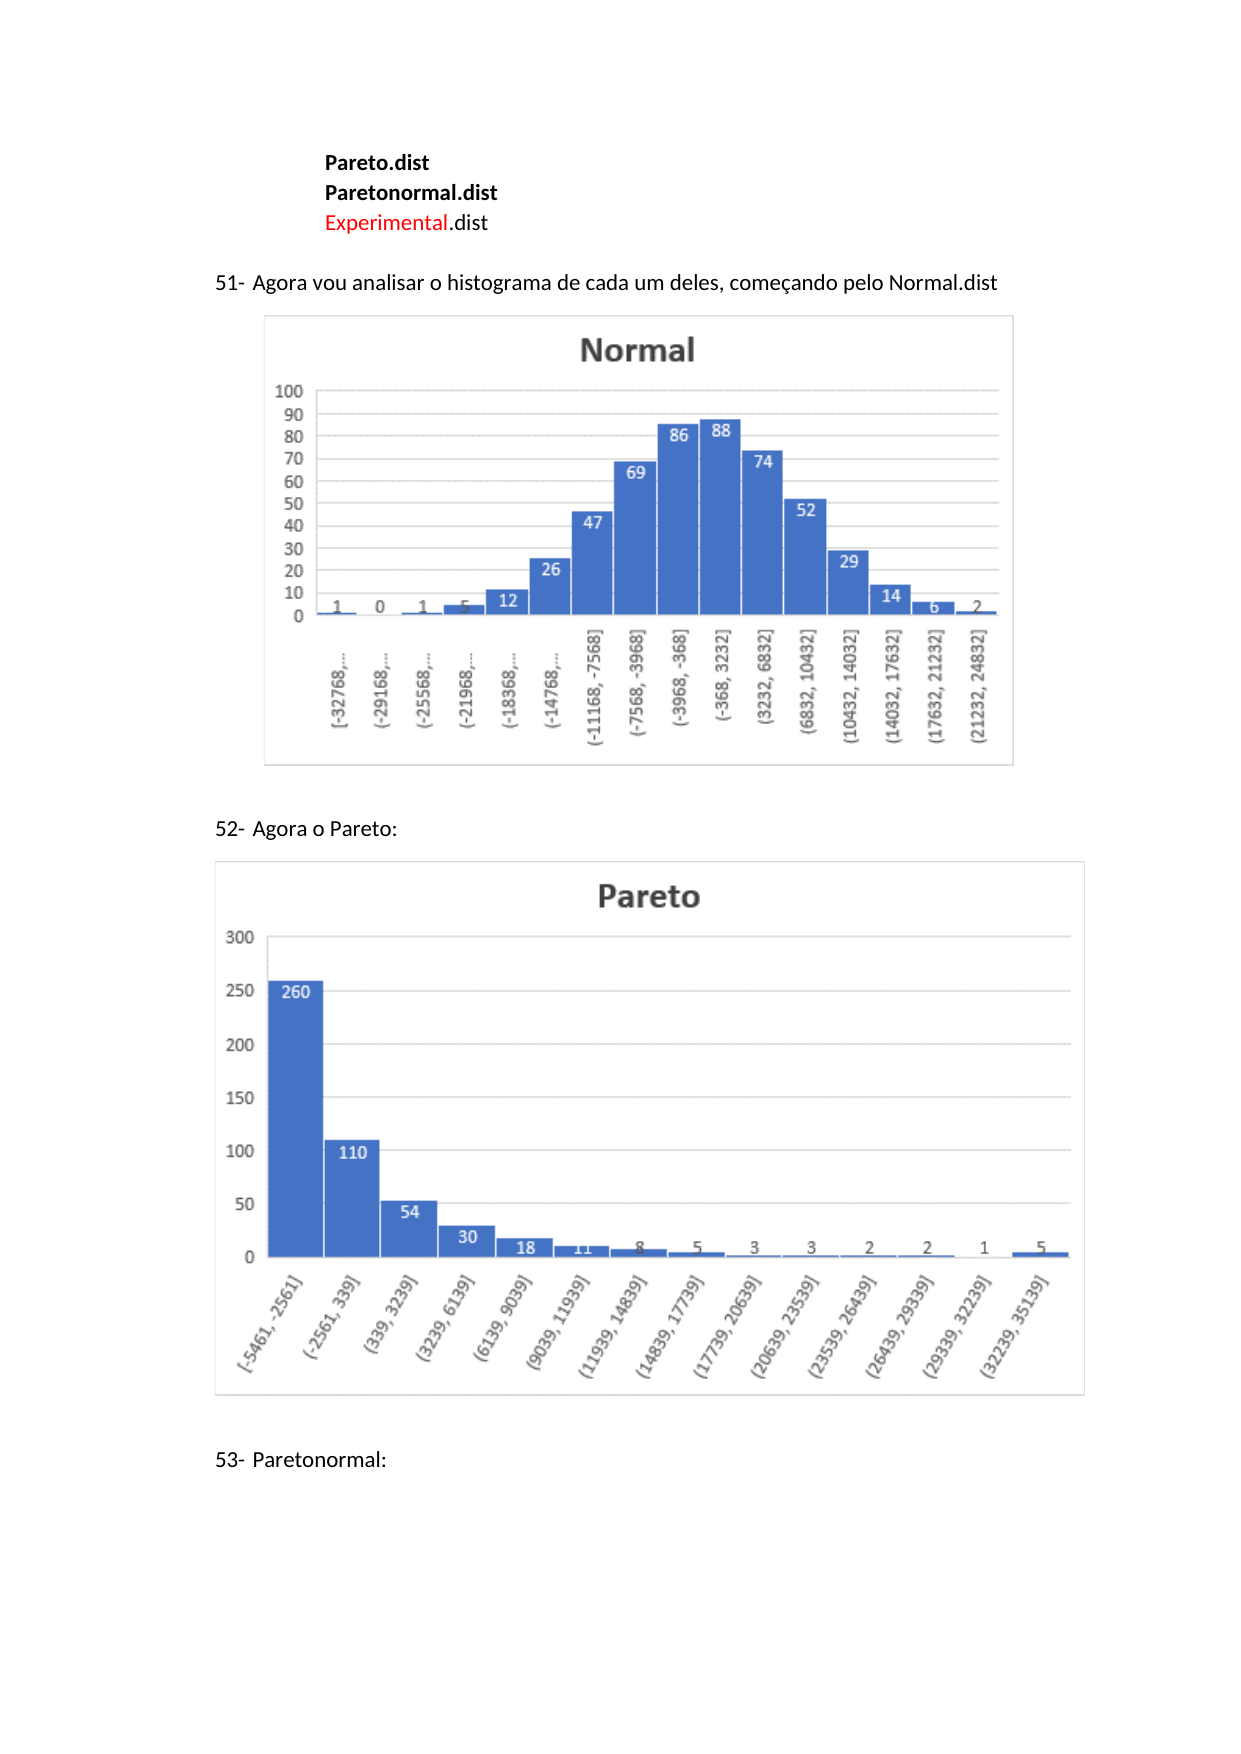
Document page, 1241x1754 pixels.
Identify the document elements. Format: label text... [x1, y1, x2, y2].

list Pareto.dist [252, 148, 1063, 176]
picture [214, 861, 1085, 1396]
list Paretonormal: [215, 1445, 1063, 1473]
list Paretonormal.dist [252, 178, 1063, 206]
list Agora vou analisar o histograma de cada um deles, começando pelo Normal.dist [215, 268, 1063, 296]
picture [263, 315, 1014, 766]
list Experimental.dist [252, 208, 1063, 236]
list Agora o Pareto: [215, 814, 1063, 842]
